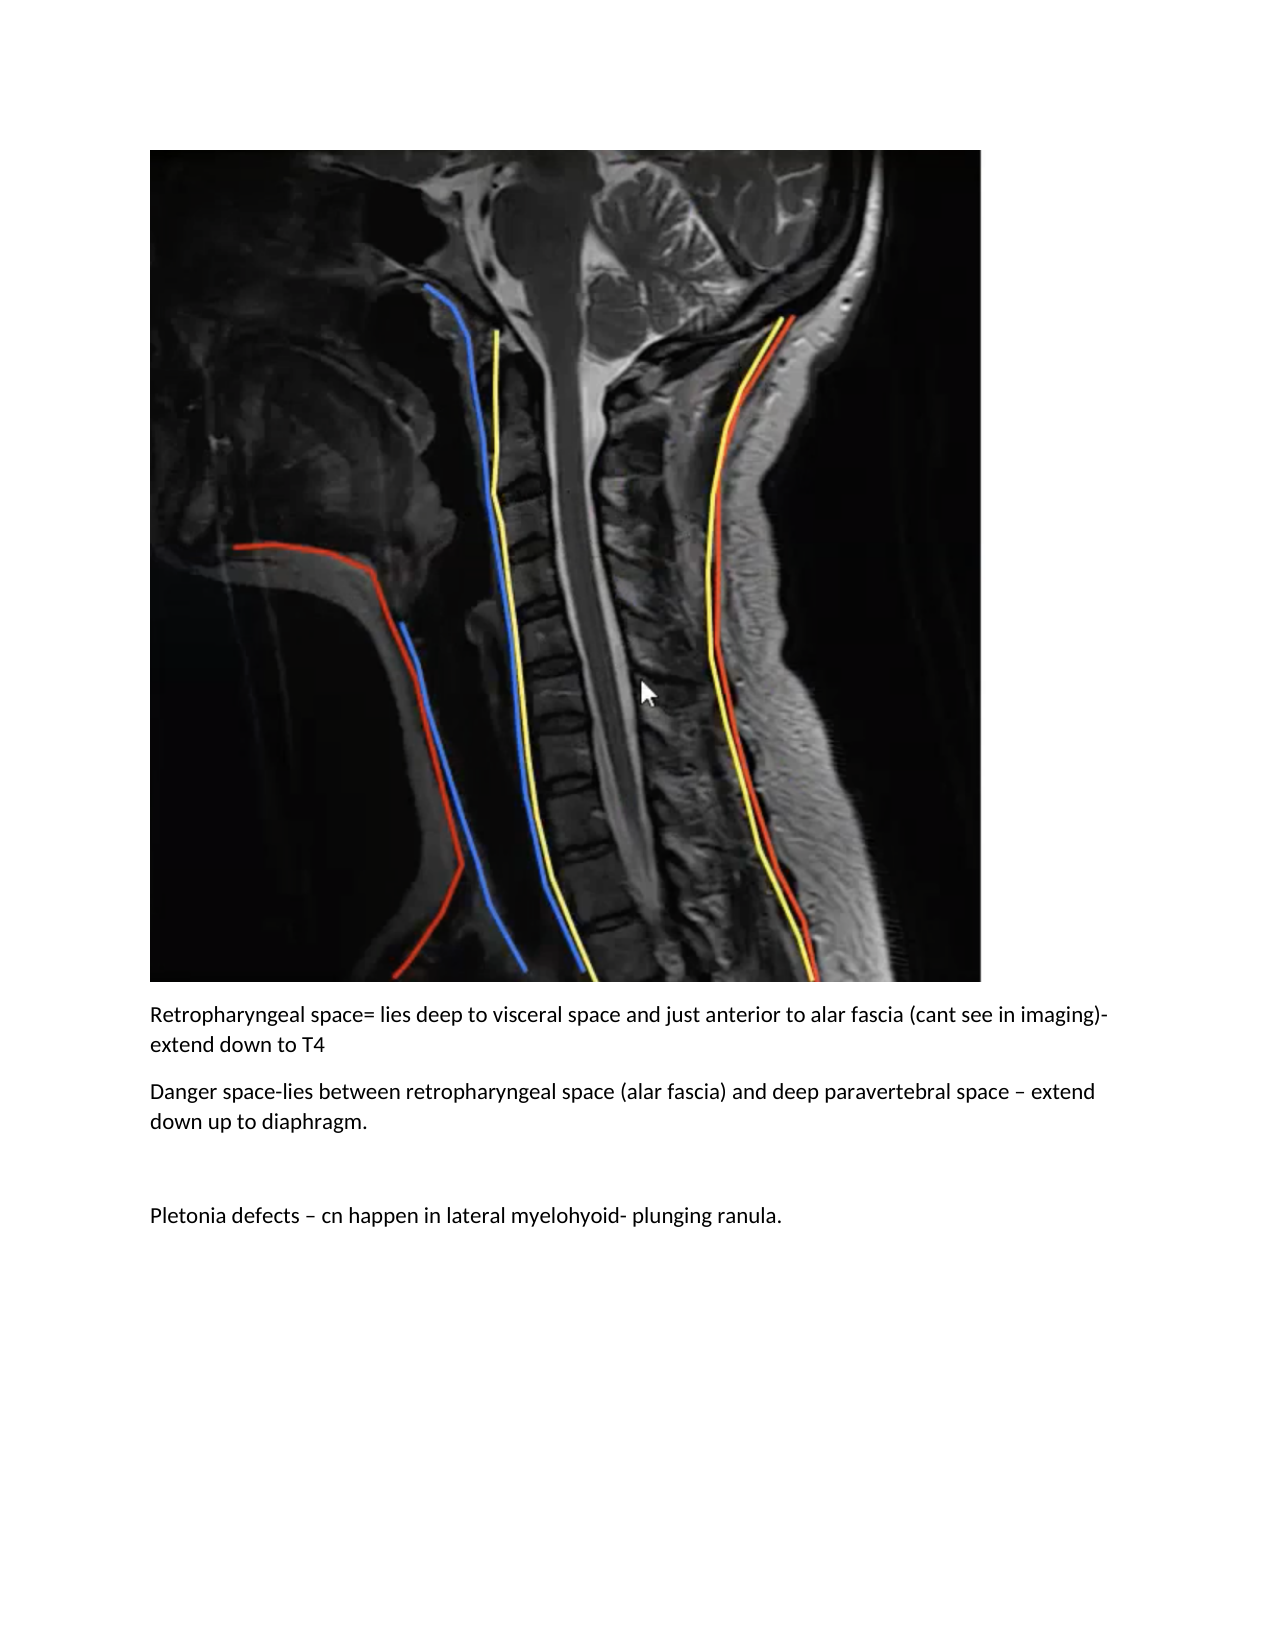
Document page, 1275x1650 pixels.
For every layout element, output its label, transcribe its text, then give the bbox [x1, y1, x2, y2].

picture [150, 150, 986, 982]
text Retropharyngeal space= lies deep to visceral space and just anterior to alar fascia (cant see in imaging)- extend down to T4 [150, 1000, 1125, 1058]
text Pletonia defects – cn happen in lateral myelohyoid- plunging ranula. [150, 1201, 1125, 1229]
text Danger space-lies between retropharyngeal space (alar fascia) and deep paravertebral space – extend down up to diaphragm. [150, 1077, 1125, 1135]
